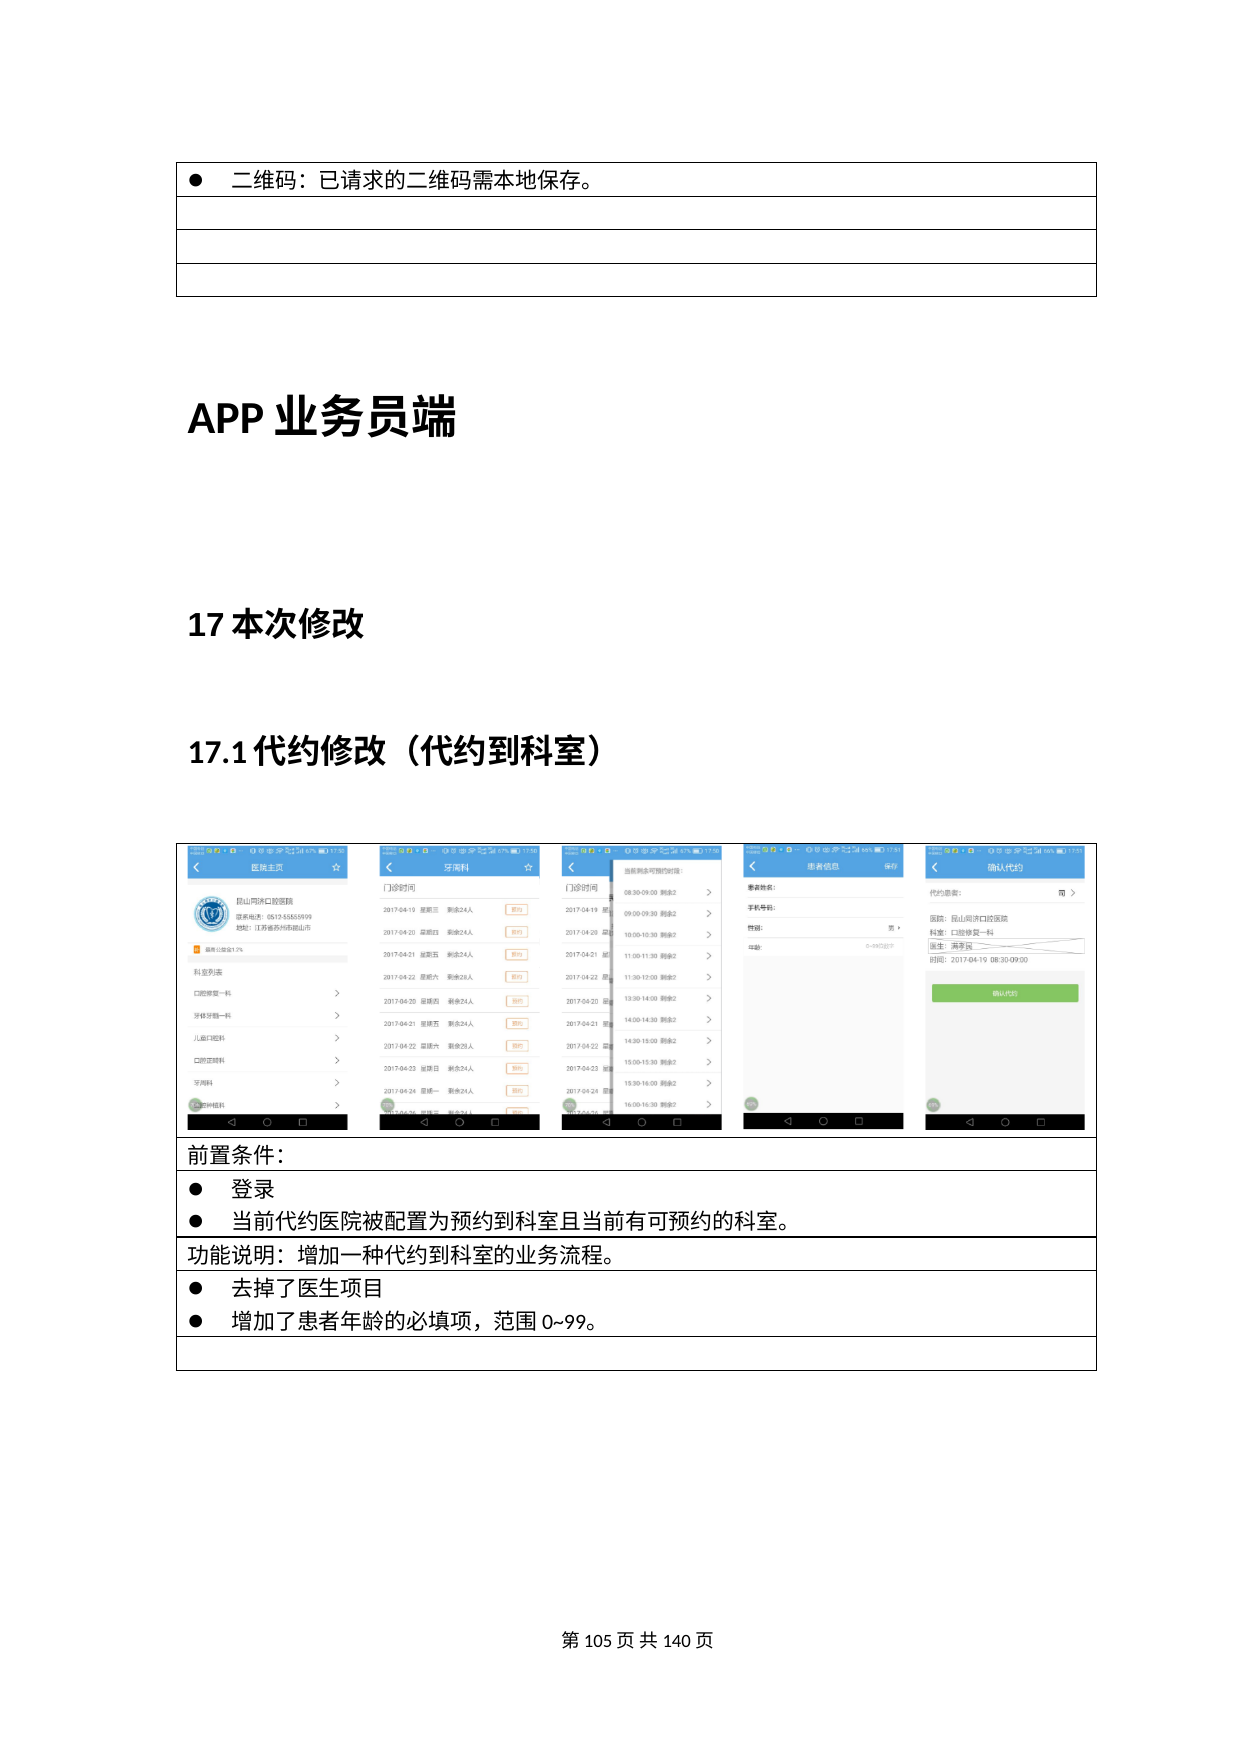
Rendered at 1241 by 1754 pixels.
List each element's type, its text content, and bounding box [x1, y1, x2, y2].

picture [187, 844, 1085, 1130]
table_header [177, 844, 1096, 1137]
table_cell [177, 264, 1096, 296]
subtitle 17.1代约修改（代约到科室） [187, 717, 1085, 782]
table_cell 前置条件： [177, 1138, 1096, 1170]
table_cell [177, 197, 1096, 229]
table_cell 功能说明：增加一种代约到科室的业务流程。 [177, 1238, 1096, 1270]
table_cell [177, 1337, 1096, 1369]
table_cell 登录 当前代约医院被配置为预约到科室且当前有可预约的科室。 [177, 1171, 1096, 1236]
subtitle 17本次修改 [187, 590, 1085, 655]
subtitle APP业务员端 [187, 365, 1085, 463]
table_cell 二维码：已请求的二维码需本地保存。 [177, 163, 1096, 196]
table_cell [177, 230, 1096, 263]
table_cell 去掉了医生项目 增加了患者年龄的必填项，范围0~99。 [177, 1271, 1096, 1336]
